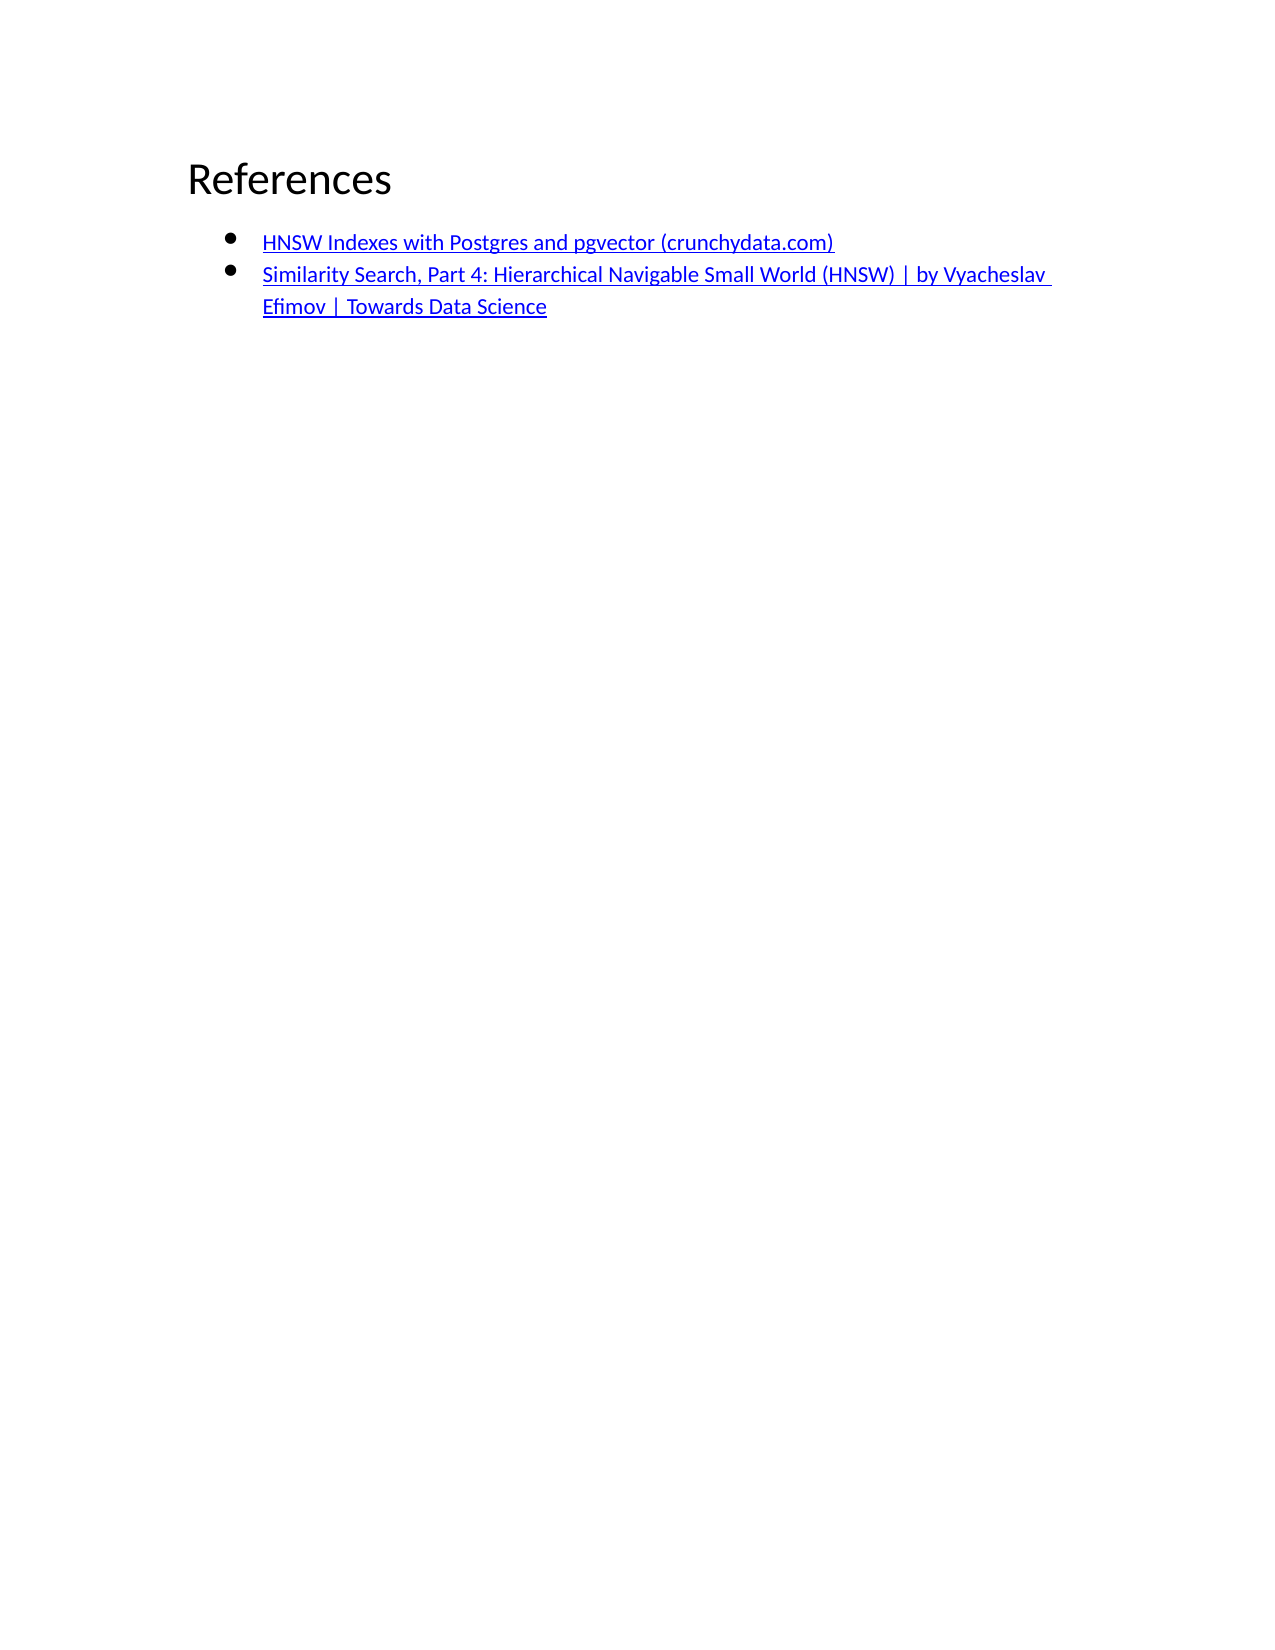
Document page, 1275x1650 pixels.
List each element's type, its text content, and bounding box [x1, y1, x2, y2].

list Similarity Search, Part 4: Hierarchical Navigable Small World (HNSW) | by Vyacheslav Efimov | Towards Data Science [225, 260, 1087, 320]
list HNSW Indexes with Postgres and pgvector (crunchydata.com) [225, 227, 1087, 257]
text References [187, 150, 1087, 206]
